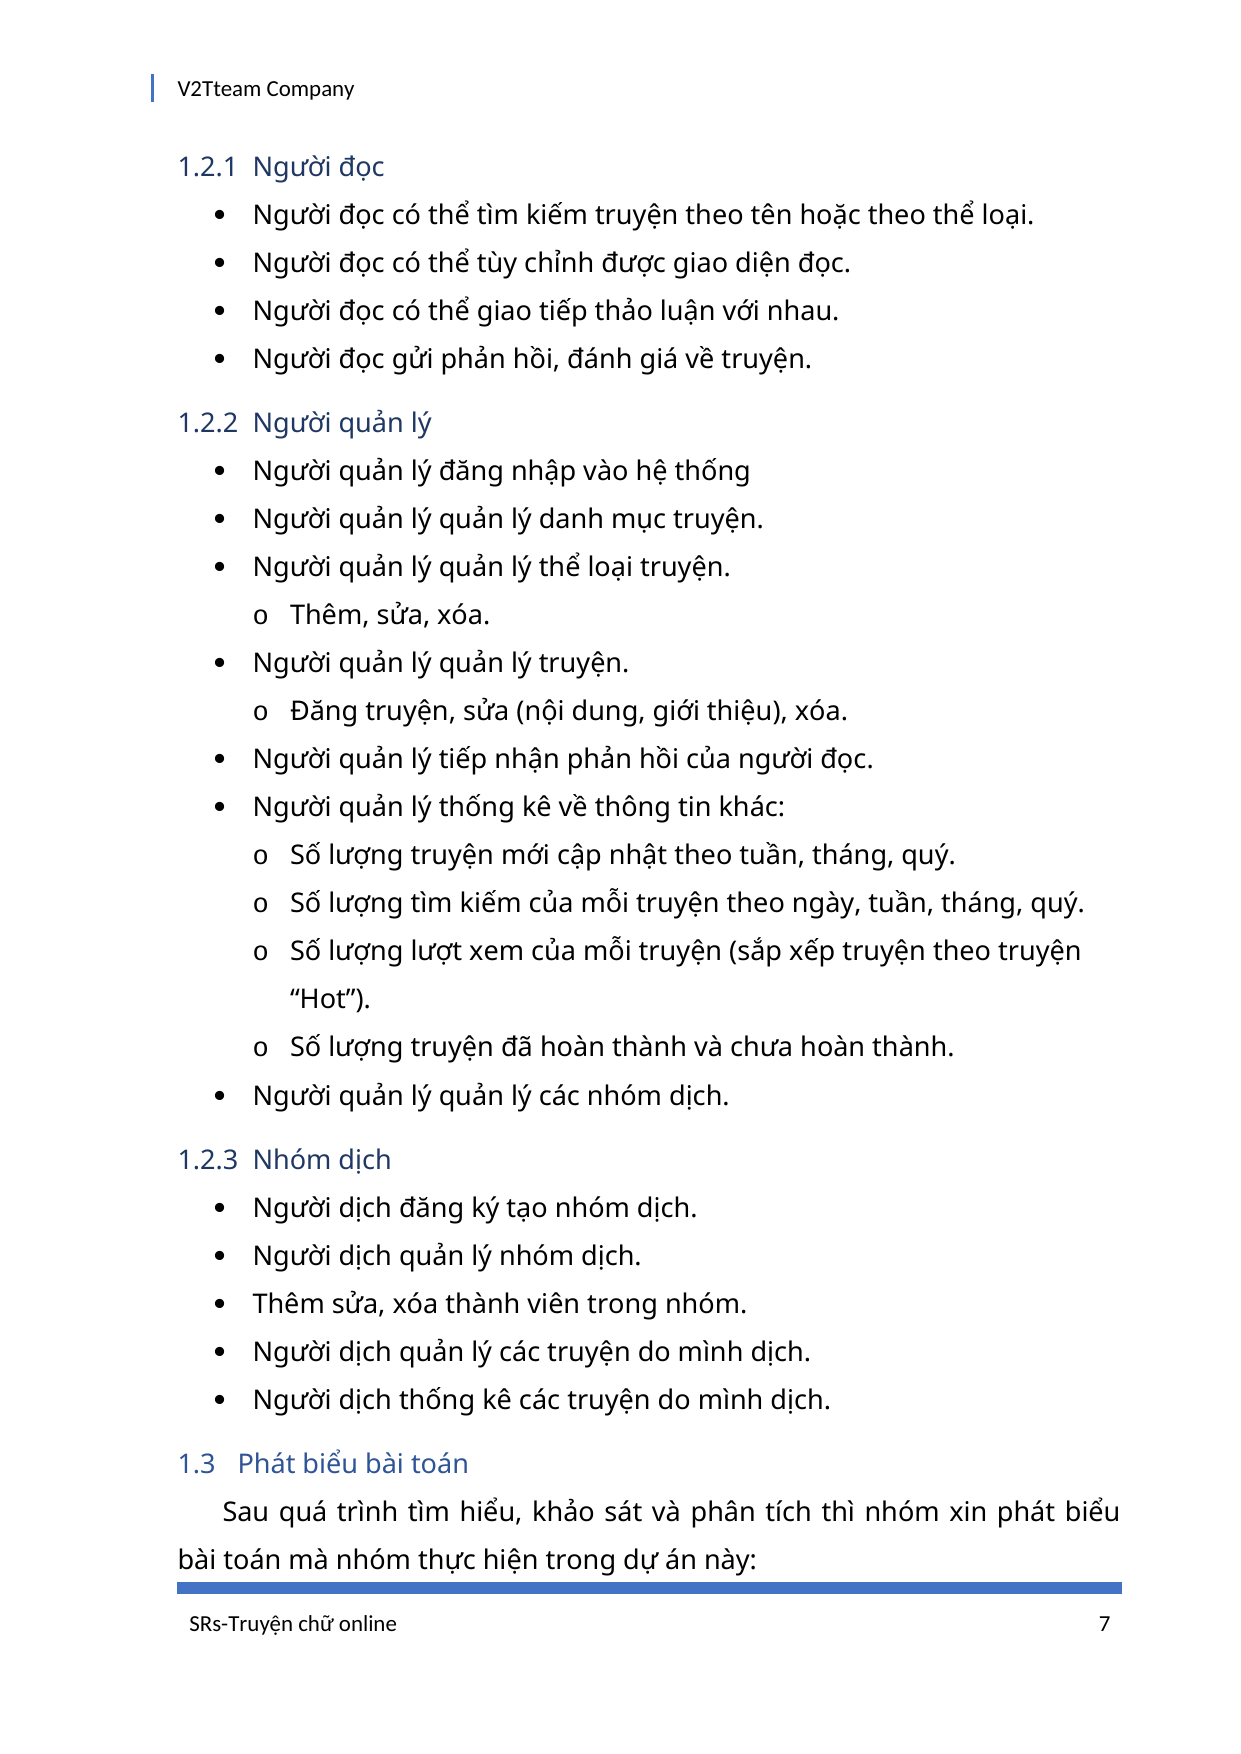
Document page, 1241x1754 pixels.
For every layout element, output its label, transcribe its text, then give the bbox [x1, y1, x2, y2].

list Người dịch đăng ký tạo nhóm dịch. [215, 1188, 1122, 1225]
list Người đọc có thể tùy chỉnh được giao diện đọc. [215, 243, 1122, 280]
text Sau quá trình tìm hiểu, khảo sát và phân tích thì nhóm xin phát biểu bài toán mà nhóm thực hiện trong dự án này: [177, 1493, 1122, 1577]
list Người đọc có thể giao tiếp thảo luận với nhau. [215, 291, 1122, 328]
list Người quản lý quản lý các nhóm dịch. [215, 1076, 1122, 1113]
list Người quản lý thống kê về thông tin khác: [215, 788, 1122, 824]
list Người quản lý quản lý truyện. [215, 644, 1122, 681]
list Người quản lý đăng nhập vào hệ thống [215, 452, 1122, 489]
subtitle Người quản lý [177, 404, 1122, 441]
list Số lượng lượt xem của mỗi truyện (sắp xếp truyện theo truyện “Hot”). [252, 932, 1122, 1017]
list Người đọc gửi phản hồi, đánh giá về truyện. [215, 339, 1122, 376]
list Người quản lý tiếp nhận phản hồi của người đọc. [215, 740, 1122, 777]
list Số lượng truyện đã hoàn thành và chưa hoàn thành. [252, 1028, 1122, 1065]
list Thêm sửa, xóa thành viên trong nhóm. [215, 1284, 1122, 1321]
list Người quản lý quản lý danh mục truyện. [215, 500, 1122, 537]
list Người đọc có thể tìm kiếm truyện theo tên hoặc theo thể loại. [215, 196, 1122, 232]
list Người dịch quản lý các truyện do mình dịch. [215, 1332, 1122, 1369]
list Số lượng tìm kiếm của mỗi truyện theo ngày, tuần, tháng, quý. [252, 884, 1122, 921]
list Thêm, sửa, xóa. [252, 596, 1122, 633]
list Người quản lý quản lý thể loại truyện. [215, 548, 1122, 584]
list Người dịch quản lý nhóm dịch. [215, 1236, 1122, 1273]
list Số lượng truyện mới cập nhật theo tuần, tháng, quý. [252, 836, 1122, 873]
subtitle Nhóm dịch [177, 1141, 1122, 1177]
list Người dịch thống kê các truyện do mình dịch. [215, 1380, 1122, 1417]
subtitle Phát biểu bài toán [177, 1445, 1122, 1482]
subtitle Người đọc [177, 148, 1122, 184]
list Đăng truyện, sửa (nội dung, giới thiệu), xóa. [252, 692, 1122, 729]
